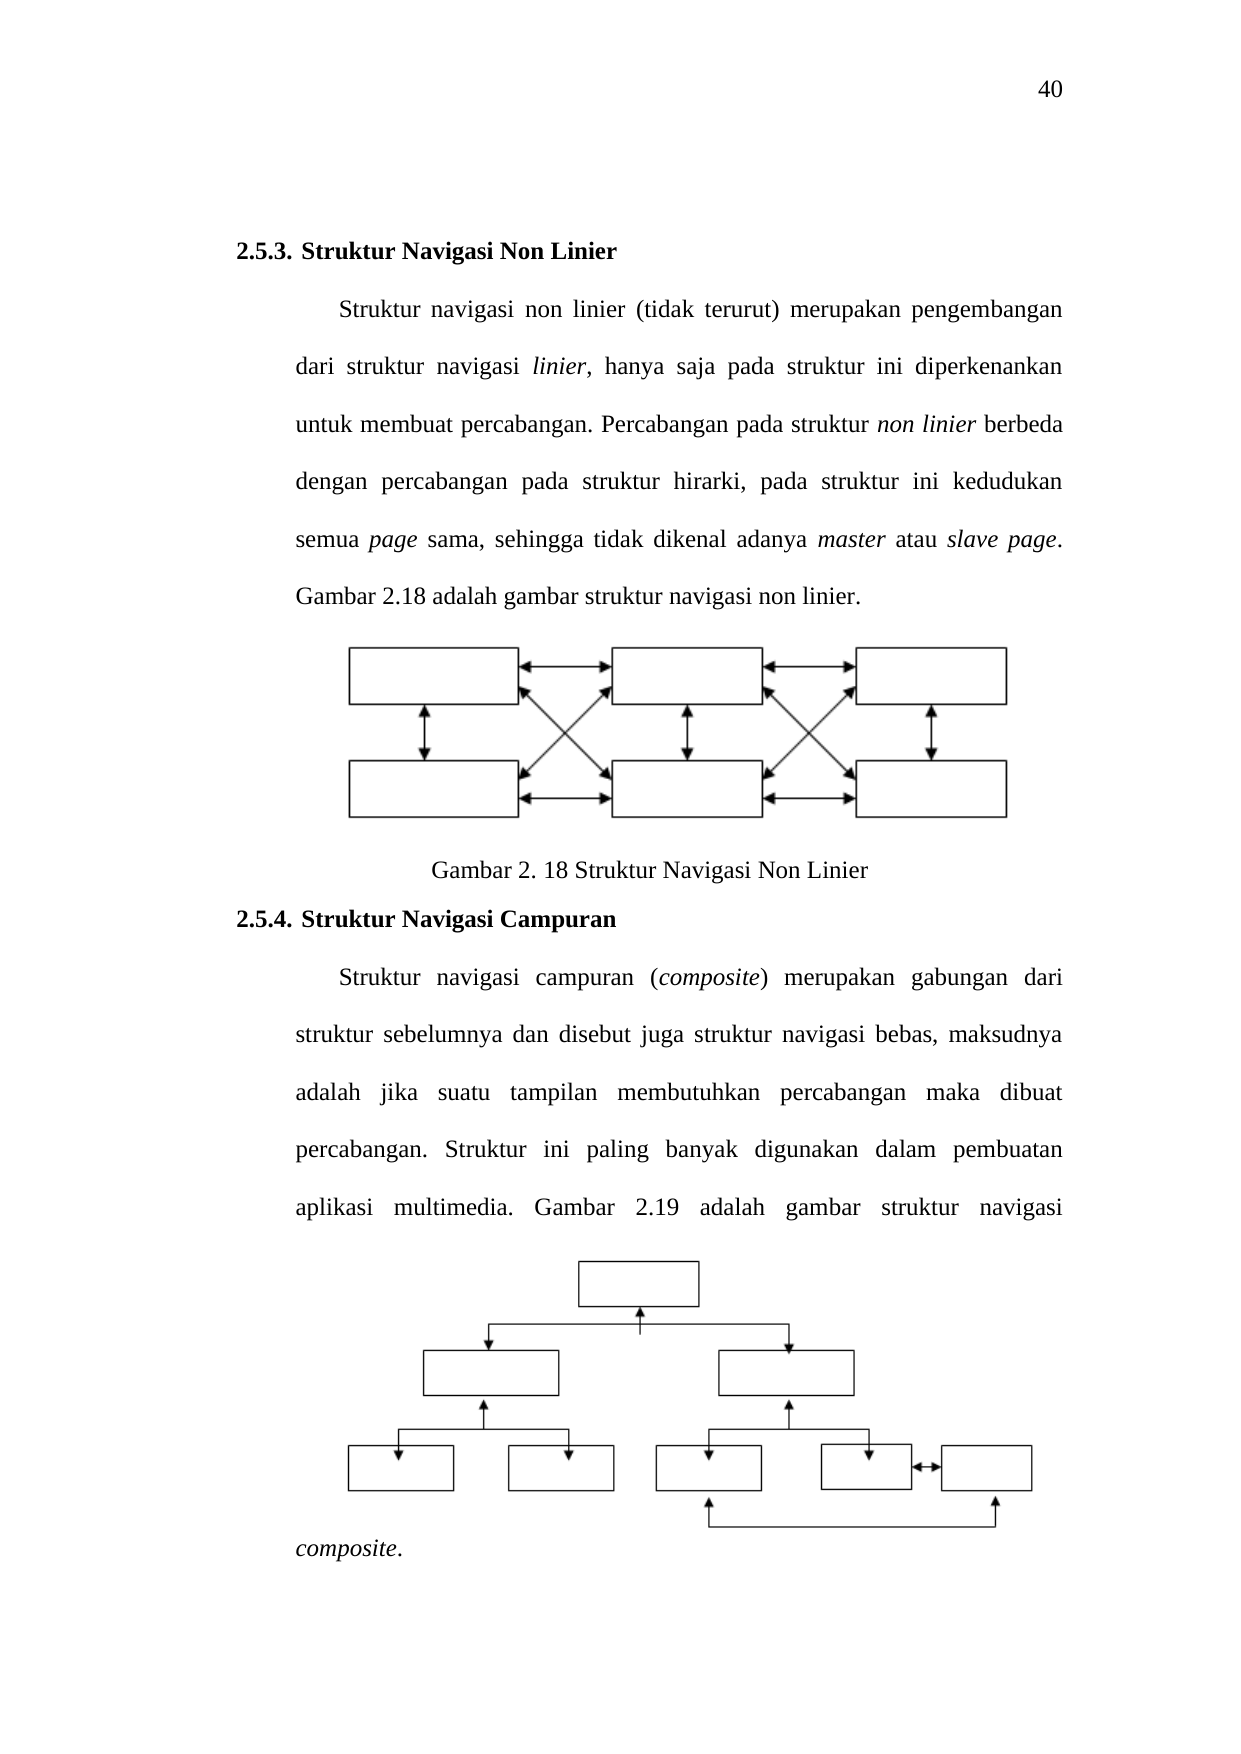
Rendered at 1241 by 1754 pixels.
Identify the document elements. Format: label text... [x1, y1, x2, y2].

text Gambar 2. 18 Struktur Navigasi Non Linier [236, 855, 1063, 883]
subtitle Struktur Navigasi Non Linier [236, 236, 1063, 265]
list Struktur navigasi non linier (tidak terurut) merupakan pengembangan dari struktur navigasi linier, hanya saja pada struktur ini diperkenankan untuk membuat percabangan. Percabangan pada struktur non linier berbeda dengan percabangan pada struktur hirarki, pada struktur ini kedudukan semua page sama, sehingga tidak dikenal adanya master atau slave page. Gambar 2.18 adalah gambar struktur navigasi non linier. [295, 294, 1063, 610]
subtitle Struktur Navigasi Campuran [236, 904, 1063, 933]
picture [338, 638, 1020, 826]
picture [338, 1256, 1035, 1534]
